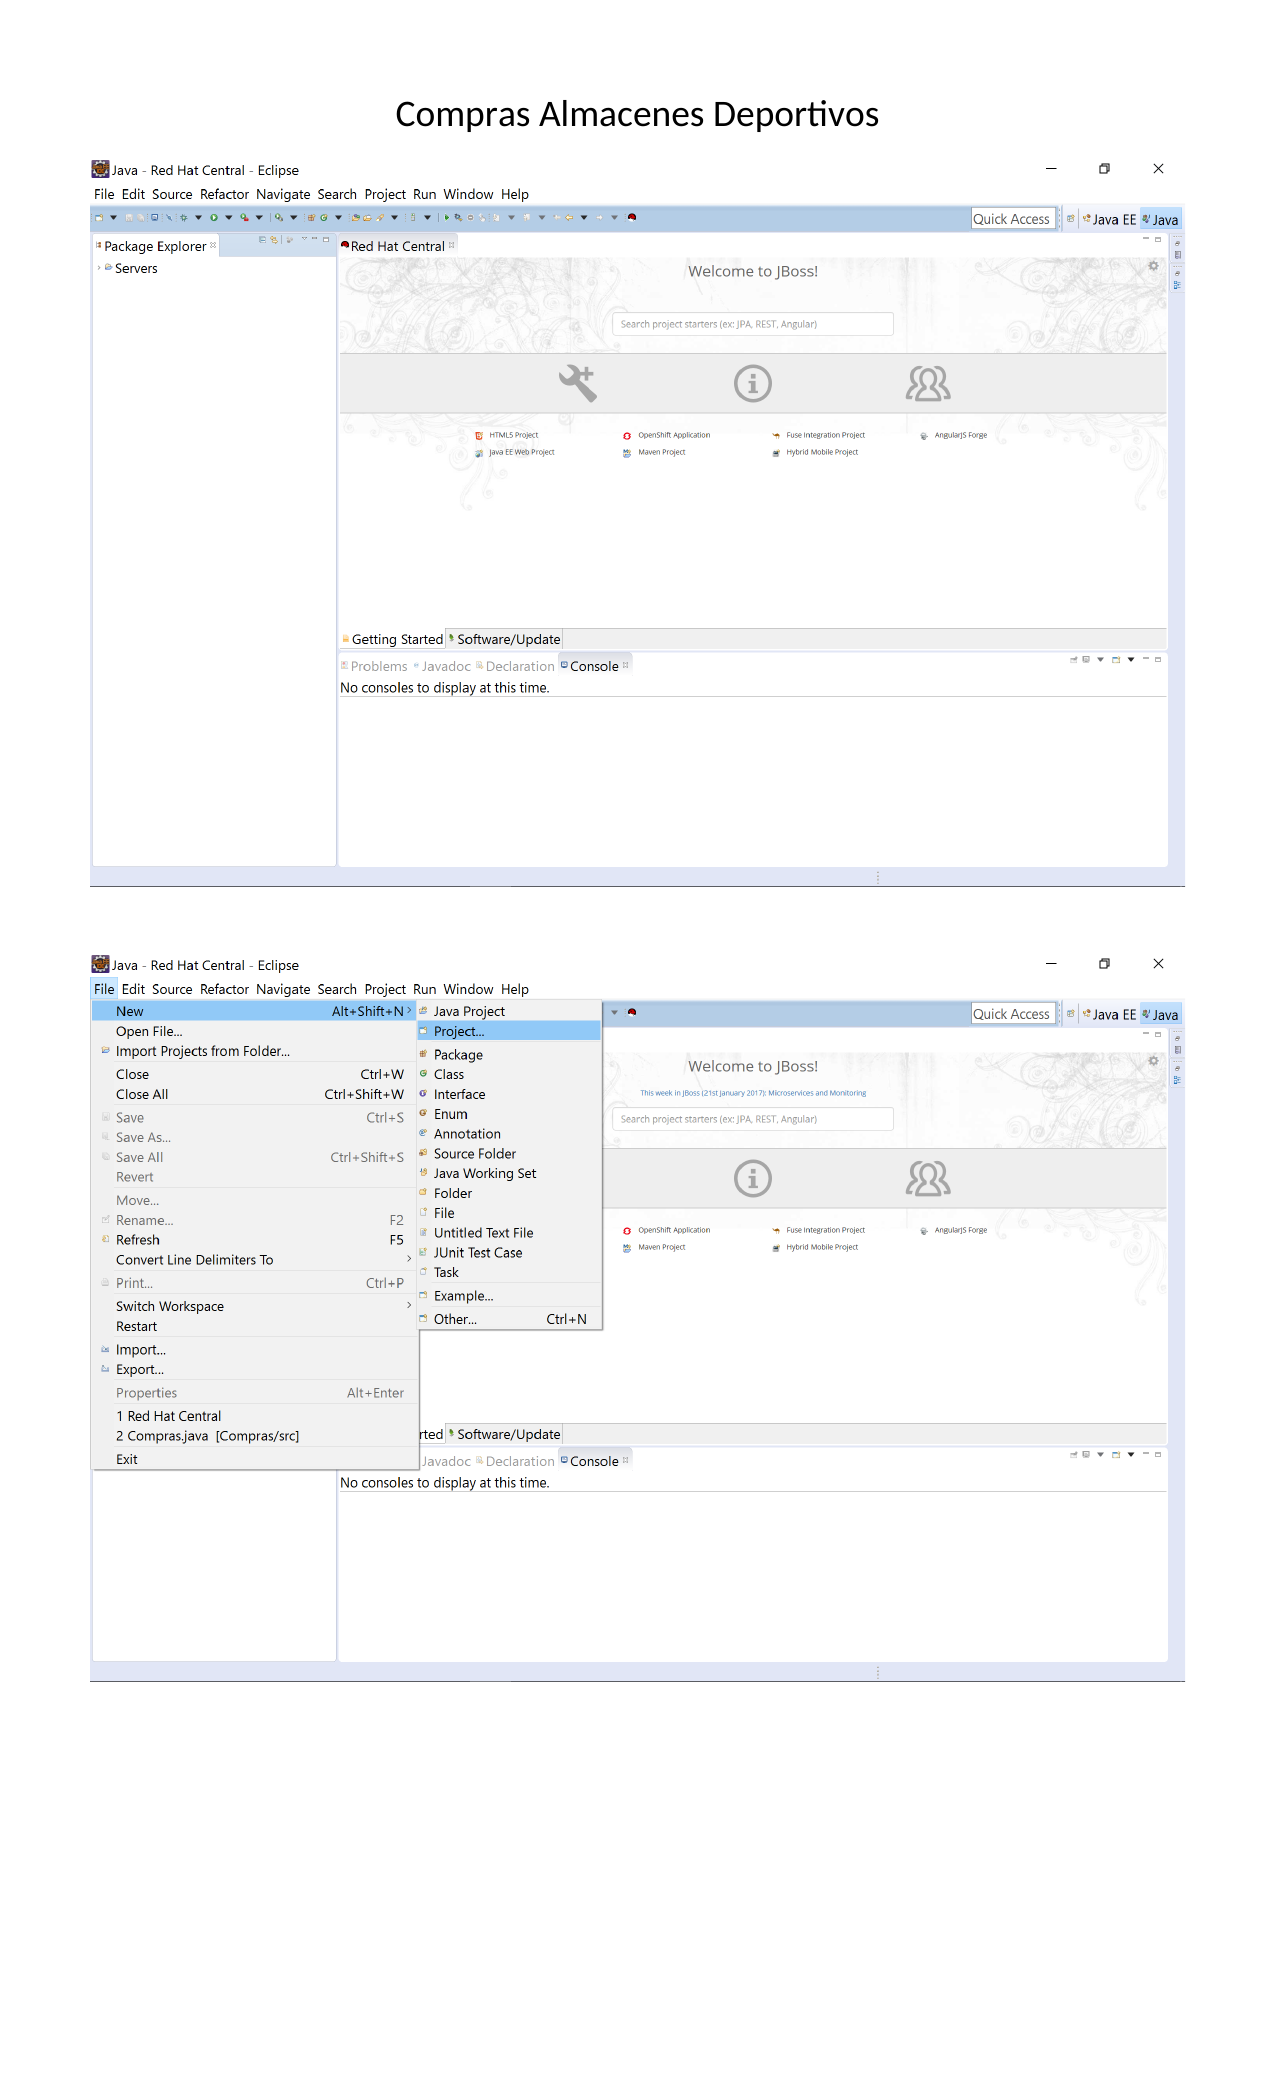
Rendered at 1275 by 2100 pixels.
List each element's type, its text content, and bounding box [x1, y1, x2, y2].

picture [90, 156, 1186, 887]
picture [90, 951, 1186, 1682]
text Compras Almacenes Deportivos [90, 90, 1185, 136]
